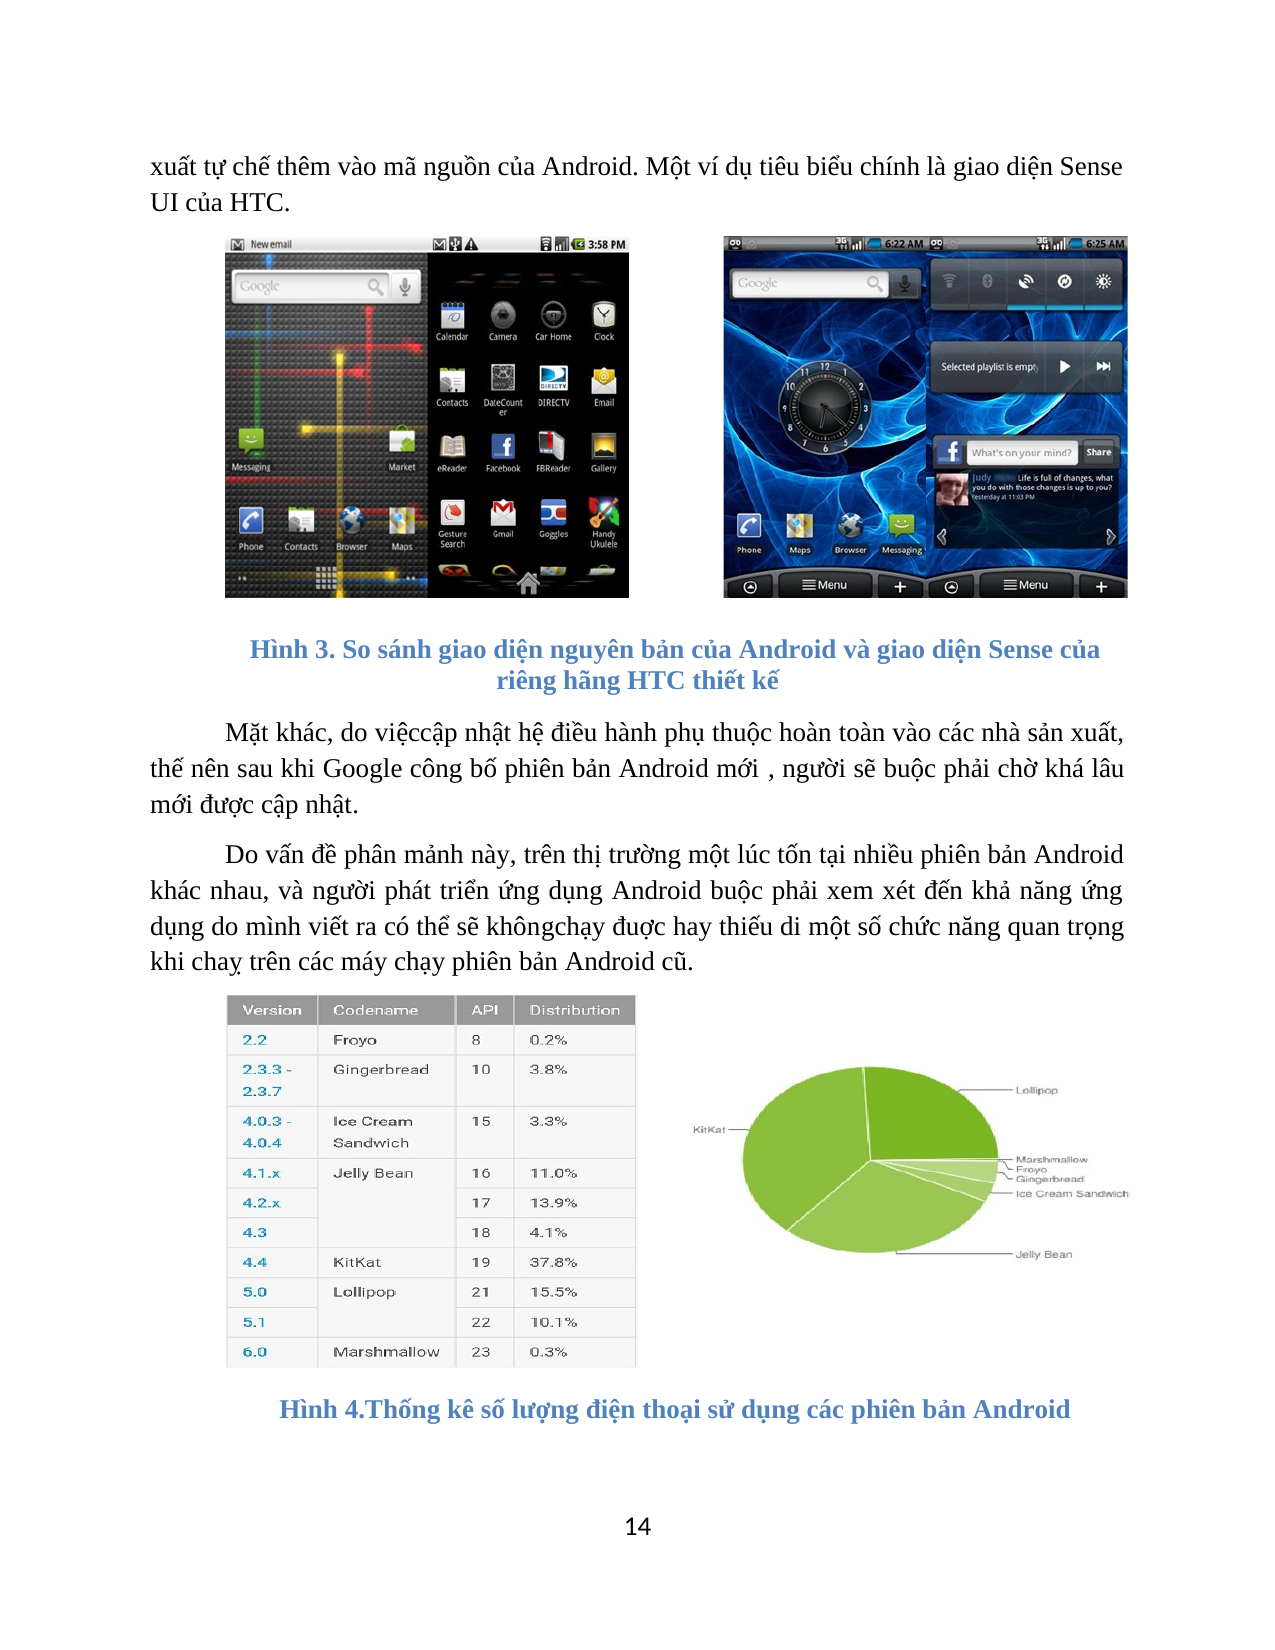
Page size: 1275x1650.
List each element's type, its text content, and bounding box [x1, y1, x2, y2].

table_header [139, 236, 637, 612]
table_header [638, 236, 1136, 612]
picture [723, 236, 1128, 598]
picture [225, 236, 629, 598]
picture [225, 995, 1155, 1368]
text Mặt khác, do việccập nhật hệ điều hành phụ thuộc hoàn toàn vào các nhà sản xuất, thế nên sau khi Google công bố phiên bản Android mới , người sẽ buộc phải chờ khá lâu mới được cập nhật. [150, 716, 1125, 819]
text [150, 150, 1125, 217]
text Do vấn đề phân mảnh này, trên thị trường một lúc tốn tại nhiều phiên bản Android khác nhau, và người phát triển ứng dụng Android buộc phải xem xét đến khả năng ứng dụng do mình viết ra có thể sẽ khôngchạy đuợc hay thiếu di một số chức năng quan trọng khi chaỵ trên các máy chạy phiên bản Android cũ. [150, 838, 1125, 977]
